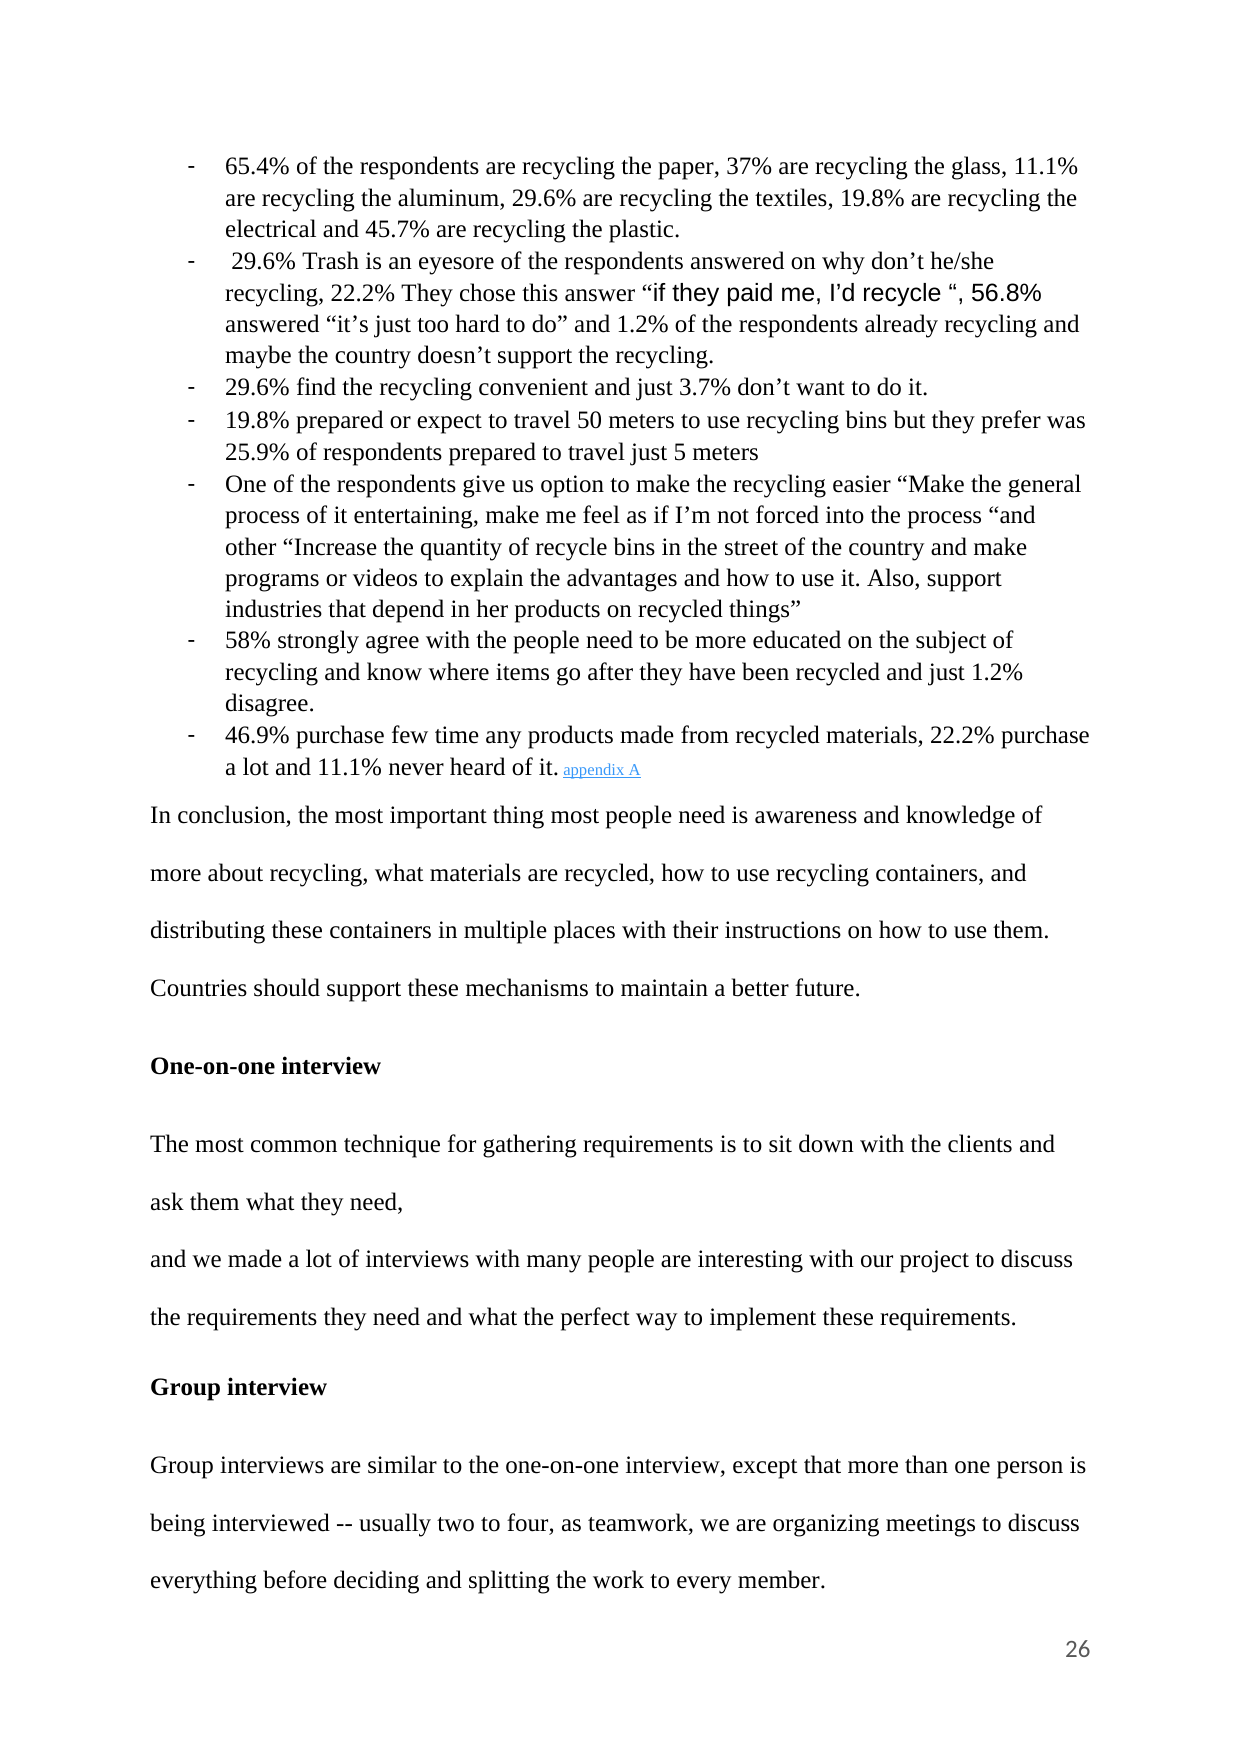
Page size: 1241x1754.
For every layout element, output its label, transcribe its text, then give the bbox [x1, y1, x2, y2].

list 19.8% prepared or expect to travel 50 meters to use recycling bins but they prefer was 25.9% of respondents prepared to travel just 5 meters [187, 404, 1090, 465]
list One of the respondents give us option to make the recycling easier “Make the general process of it entertaining, make me feel as if I’m not forced into the process “and other “Increase the quantity of recycle bins in the street of the country and make programs or videos to explain the advantages and how to use it. Also, support industries that depend in her products on recycled things” [187, 468, 1090, 622]
text Group interview [150, 1372, 1090, 1401]
list 58% strongly agree with the people need to be more educated on the subject of recycling and know where items go after they have been recycled and just 1.2% disagree. [187, 625, 1090, 717]
list 29.6% Trash is an eyesore of the respondents answered on why don’t he/she recycling, 22.2% They chose this answer “if they paid me, I’d recycle “, 56.8% answered “it’s just too hard to do” and 1.2% of the respondents already recycling and maybe the country doesn’t support the recycling. [187, 245, 1090, 369]
text The most common technique for gathering requirements is to sit down with the clients and ask them what they need, [150, 1129, 1090, 1216]
list 65.4% of the respondents are recycling the paper, 37% are recycling the glass, 11.1% are recycling the aluminum, 29.6% are recycling the textiles, 19.8% are recycling the electrical and 45.7% are recycling the plastic. [187, 150, 1090, 243]
text Group interviews are similar to the one-on-one interview, except that more than one person is being interviewed -- usually two to four, as teamwork, we are organizing meetings to discuss everything before deciding and splitting the work to every member. [150, 1450, 1090, 1594]
text In conclusion, the most important thing most people need is awareness and knowledge of more about recycling, what materials are recycled, how to use recycling containers, and distributing these containers in multiple places with their instructions on how to use them. Countries should support these mechanisms to maintain a better future. [150, 800, 1090, 1001]
list 46.9% purchase few time any products made from recycled materials, 22.2% purchase a lot and 11.1% never heard of it. appendix A [187, 719, 1090, 781]
list 29.6% find the recycling convenient and just 3.7% don’t want to do it. [187, 371, 1090, 401]
text One-on-one interview [150, 1051, 1090, 1080]
text and we made a lot of interviews with many people are interesting with our project to discuss the requirements they need and what the perfect way to implement these requirements. [150, 1244, 1090, 1331]
